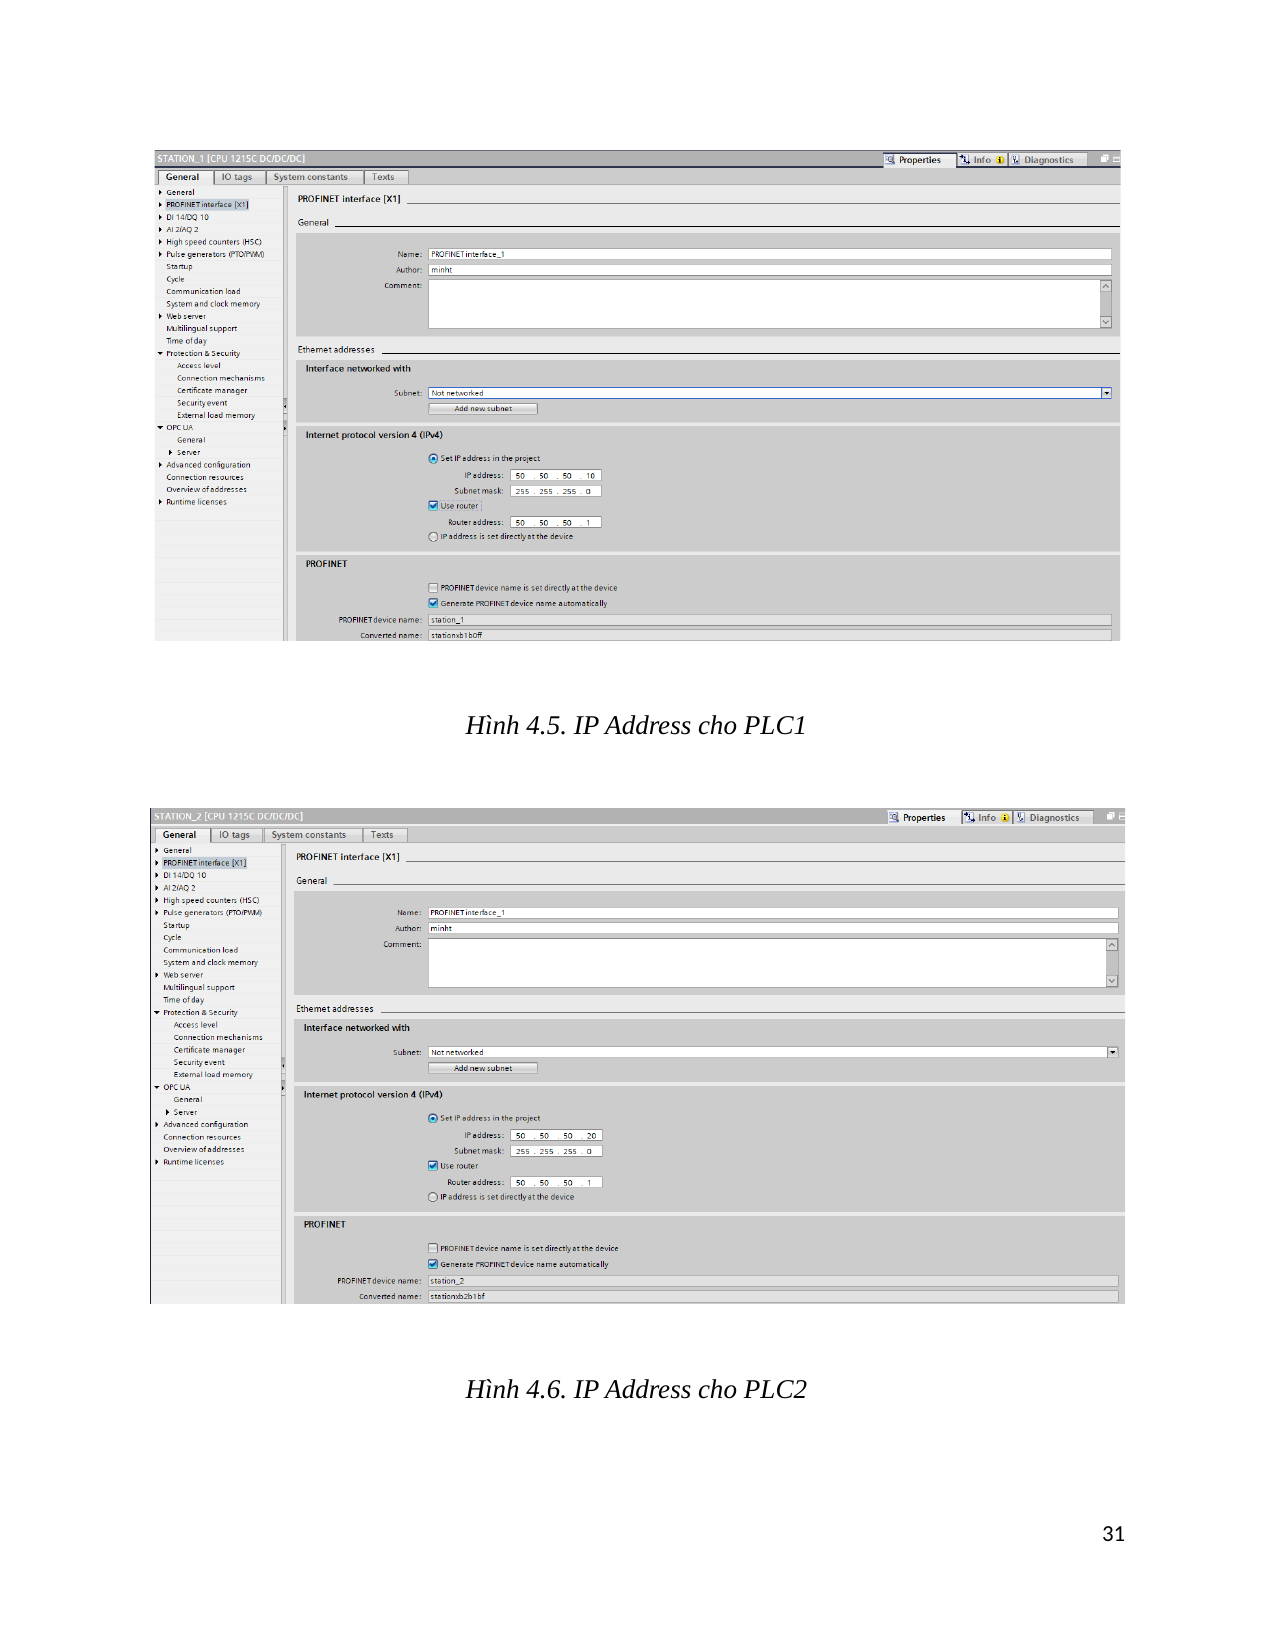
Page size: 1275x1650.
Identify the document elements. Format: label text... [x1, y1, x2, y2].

text Hình 4.6. IP Address cho PLC2 [150, 1373, 1125, 1404]
text Hình 4.5. IP Address cho PLC1 [150, 709, 1125, 740]
picture [154, 150, 1121, 641]
picture [150, 808, 1125, 1304]
